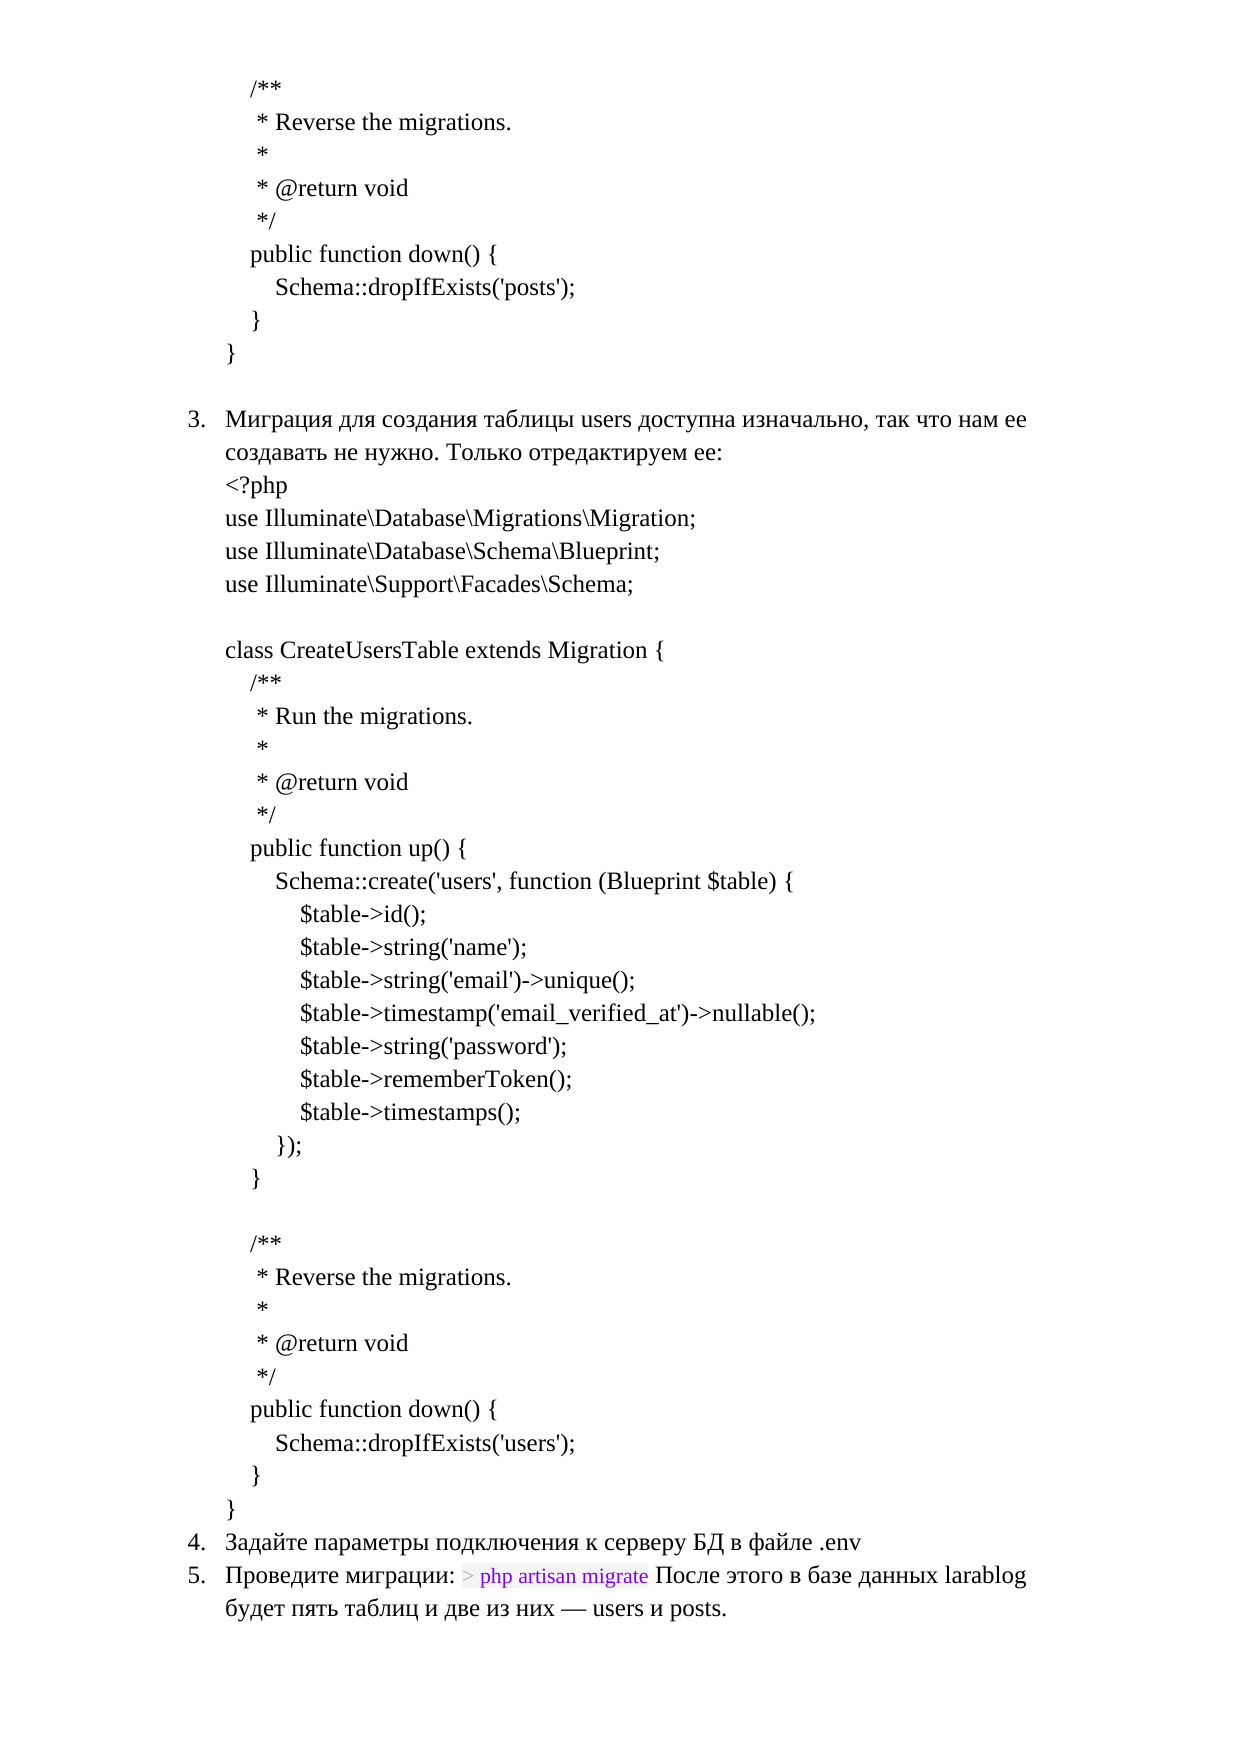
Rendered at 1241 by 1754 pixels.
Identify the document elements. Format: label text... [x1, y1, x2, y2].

text use Illuminate\Support\Facades\Schema; [225, 569, 1090, 598]
text $table->string('password'); [225, 1031, 1090, 1060]
text $table->string('name'); [225, 932, 1090, 961]
text public function down() { [225, 1394, 1090, 1423]
text }); [225, 1130, 1090, 1159]
text * @return void [225, 1328, 1090, 1357]
text use Illuminate\Database\Schema\Blueprint; [225, 536, 1090, 565]
text } [225, 1461, 1090, 1489]
text */ [225, 206, 1090, 234]
text public function up() { [225, 833, 1090, 862]
text $table->id(); [225, 899, 1090, 928]
text } [225, 338, 1090, 367]
text */ [225, 800, 1090, 829]
text use Illuminate\Database\Migrations\Migration; [225, 503, 1090, 532]
text Schema::dropIfExists('users'); [225, 1428, 1090, 1456]
text public function down() { [225, 239, 1090, 268]
list Проведите миграции: > php artisan migrate После этого в базе данных larablog будет пять таблиц и две из них — users и posts. [187, 1560, 1090, 1621]
text * Run the migrations. [225, 701, 1090, 730]
text /** [225, 74, 1090, 102]
text * @return void [225, 173, 1090, 202]
text class CreateUsersTable extends Migration { [225, 635, 1090, 664]
text * @return void [225, 767, 1090, 796]
text $table->timestamps(); [225, 1097, 1090, 1126]
text */ [225, 1362, 1090, 1390]
text Schema::dropIfExists('posts'); [225, 272, 1090, 301]
text $table->timestamp('email_verified_at')->nullable(); [225, 998, 1090, 1027]
text * [225, 1296, 1090, 1324]
text } [225, 305, 1090, 334]
text } [225, 1494, 1090, 1522]
text /** [225, 1229, 1090, 1258]
text * [225, 734, 1090, 763]
list Миграция для создания таблицы users доступна изначально, так что нам ее создавать не нужно. Только отредактируем ее: [187, 404, 1090, 466]
list Задайте параметры подключения к серверу БД в файле .env [187, 1527, 1090, 1555]
text /** [225, 668, 1090, 697]
text Schema::create('users', function (Blueprint $table) { [225, 866, 1090, 895]
text <?php [225, 470, 1090, 499]
text $table->string('email')->unique(); [225, 965, 1090, 994]
text } [225, 1163, 1090, 1192]
text * Reverse the migrations. [225, 1262, 1090, 1291]
text * [225, 140, 1090, 168]
text * Reverse the migrations. [225, 107, 1090, 136]
text $table->rememberToken(); [225, 1064, 1090, 1093]
